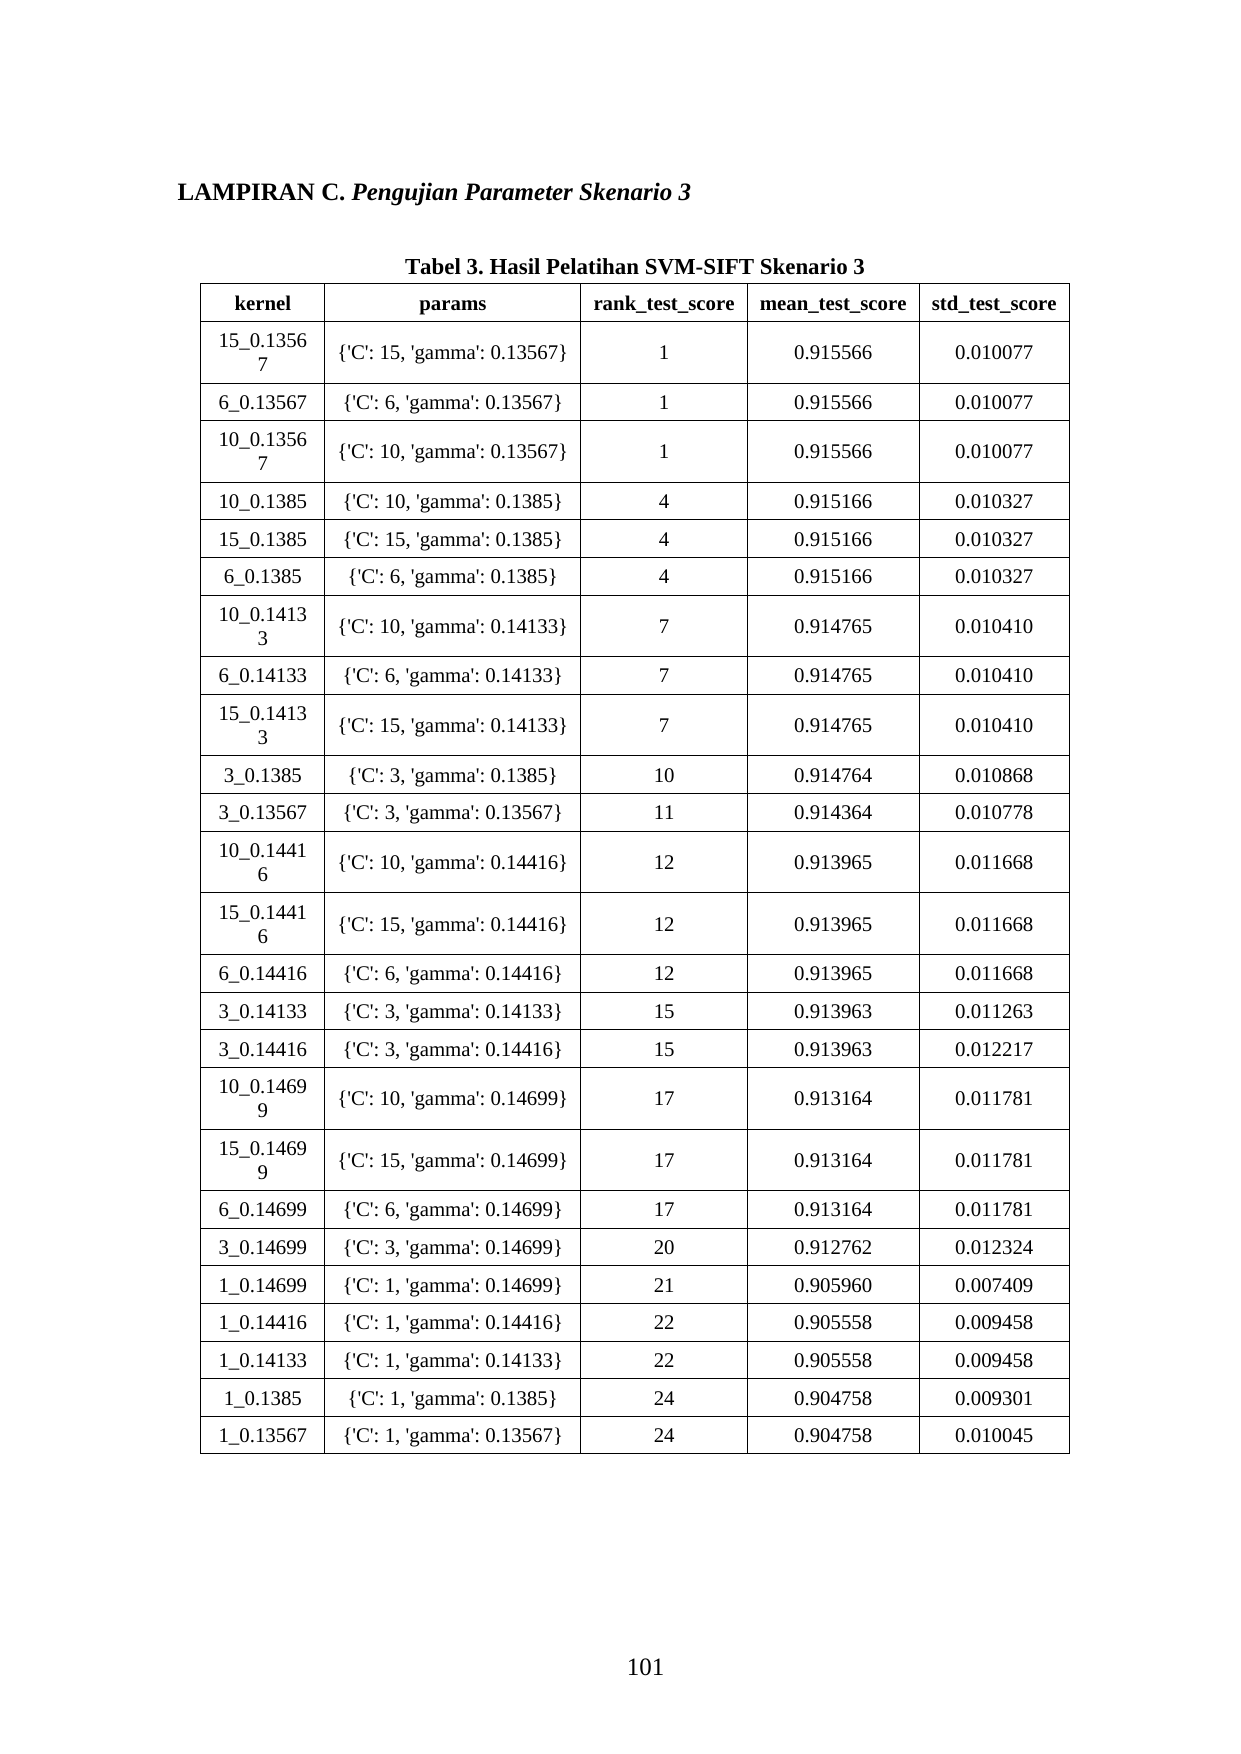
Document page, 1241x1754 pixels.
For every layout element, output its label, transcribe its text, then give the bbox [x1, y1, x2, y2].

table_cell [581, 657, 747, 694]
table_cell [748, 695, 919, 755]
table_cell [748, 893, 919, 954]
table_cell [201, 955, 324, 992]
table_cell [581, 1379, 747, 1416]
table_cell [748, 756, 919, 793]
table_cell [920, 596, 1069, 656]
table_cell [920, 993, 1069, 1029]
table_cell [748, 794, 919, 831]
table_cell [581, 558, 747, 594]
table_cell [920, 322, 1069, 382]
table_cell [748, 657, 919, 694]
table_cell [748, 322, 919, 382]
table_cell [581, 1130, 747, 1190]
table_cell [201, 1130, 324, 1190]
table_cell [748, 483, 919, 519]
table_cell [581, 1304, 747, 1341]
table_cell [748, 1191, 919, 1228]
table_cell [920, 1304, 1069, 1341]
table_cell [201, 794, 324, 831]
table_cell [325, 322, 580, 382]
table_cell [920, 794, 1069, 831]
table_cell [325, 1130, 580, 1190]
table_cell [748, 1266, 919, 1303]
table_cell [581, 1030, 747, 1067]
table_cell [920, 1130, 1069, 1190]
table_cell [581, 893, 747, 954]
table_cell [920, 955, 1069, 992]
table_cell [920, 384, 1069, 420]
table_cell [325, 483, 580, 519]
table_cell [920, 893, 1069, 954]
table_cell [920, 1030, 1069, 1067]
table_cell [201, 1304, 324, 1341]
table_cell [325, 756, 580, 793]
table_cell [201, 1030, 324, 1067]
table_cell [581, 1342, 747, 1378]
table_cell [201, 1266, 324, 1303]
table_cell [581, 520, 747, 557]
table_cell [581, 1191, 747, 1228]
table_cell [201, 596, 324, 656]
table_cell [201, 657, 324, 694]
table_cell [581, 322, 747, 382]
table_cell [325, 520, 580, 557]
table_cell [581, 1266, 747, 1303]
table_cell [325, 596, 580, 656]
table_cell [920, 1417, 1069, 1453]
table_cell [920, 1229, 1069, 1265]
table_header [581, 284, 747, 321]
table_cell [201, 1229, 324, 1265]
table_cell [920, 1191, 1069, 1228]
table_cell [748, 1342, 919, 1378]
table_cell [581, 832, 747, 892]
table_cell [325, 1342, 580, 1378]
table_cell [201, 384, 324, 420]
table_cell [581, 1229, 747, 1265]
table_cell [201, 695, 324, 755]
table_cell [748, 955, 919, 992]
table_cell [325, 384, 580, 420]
text Tabel 3. Hasil Pelatihan SVM-SIFT Skenario 3 [177, 253, 1092, 279]
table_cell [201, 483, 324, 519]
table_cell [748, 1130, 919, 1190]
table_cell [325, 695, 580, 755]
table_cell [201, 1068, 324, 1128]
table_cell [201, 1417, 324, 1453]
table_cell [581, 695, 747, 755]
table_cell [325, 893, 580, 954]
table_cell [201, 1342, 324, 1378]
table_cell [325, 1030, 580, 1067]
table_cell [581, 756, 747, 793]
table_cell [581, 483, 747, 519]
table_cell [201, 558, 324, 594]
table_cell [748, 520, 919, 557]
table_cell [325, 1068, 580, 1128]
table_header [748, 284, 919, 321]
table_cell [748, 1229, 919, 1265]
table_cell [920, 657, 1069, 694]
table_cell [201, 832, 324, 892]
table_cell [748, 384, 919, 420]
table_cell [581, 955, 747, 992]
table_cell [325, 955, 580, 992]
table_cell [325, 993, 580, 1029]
table_header kernel [201, 284, 324, 321]
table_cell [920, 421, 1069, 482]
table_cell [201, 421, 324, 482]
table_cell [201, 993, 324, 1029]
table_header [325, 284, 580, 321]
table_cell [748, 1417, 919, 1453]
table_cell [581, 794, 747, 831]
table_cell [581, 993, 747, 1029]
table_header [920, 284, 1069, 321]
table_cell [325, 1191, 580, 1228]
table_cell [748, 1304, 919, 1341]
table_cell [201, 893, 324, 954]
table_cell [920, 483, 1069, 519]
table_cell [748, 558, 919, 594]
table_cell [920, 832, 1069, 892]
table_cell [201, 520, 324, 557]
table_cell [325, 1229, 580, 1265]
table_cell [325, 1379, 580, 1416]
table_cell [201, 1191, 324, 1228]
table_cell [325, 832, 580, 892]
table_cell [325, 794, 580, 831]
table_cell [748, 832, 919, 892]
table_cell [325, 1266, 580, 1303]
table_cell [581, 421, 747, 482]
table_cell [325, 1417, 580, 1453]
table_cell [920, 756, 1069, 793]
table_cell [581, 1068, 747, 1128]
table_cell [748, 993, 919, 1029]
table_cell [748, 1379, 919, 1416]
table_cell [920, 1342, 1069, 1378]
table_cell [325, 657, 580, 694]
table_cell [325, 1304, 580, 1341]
text LAMPIRAN C. Pengujian Parameter Skenario 3 [177, 177, 1092, 206]
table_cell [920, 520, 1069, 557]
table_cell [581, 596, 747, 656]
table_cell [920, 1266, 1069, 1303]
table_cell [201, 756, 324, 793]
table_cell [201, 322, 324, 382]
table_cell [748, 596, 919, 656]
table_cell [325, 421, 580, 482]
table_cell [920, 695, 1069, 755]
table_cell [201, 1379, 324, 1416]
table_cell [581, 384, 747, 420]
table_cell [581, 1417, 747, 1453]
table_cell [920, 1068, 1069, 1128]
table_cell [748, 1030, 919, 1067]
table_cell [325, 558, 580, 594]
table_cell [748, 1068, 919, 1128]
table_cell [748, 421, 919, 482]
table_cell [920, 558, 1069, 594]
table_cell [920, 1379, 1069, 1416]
